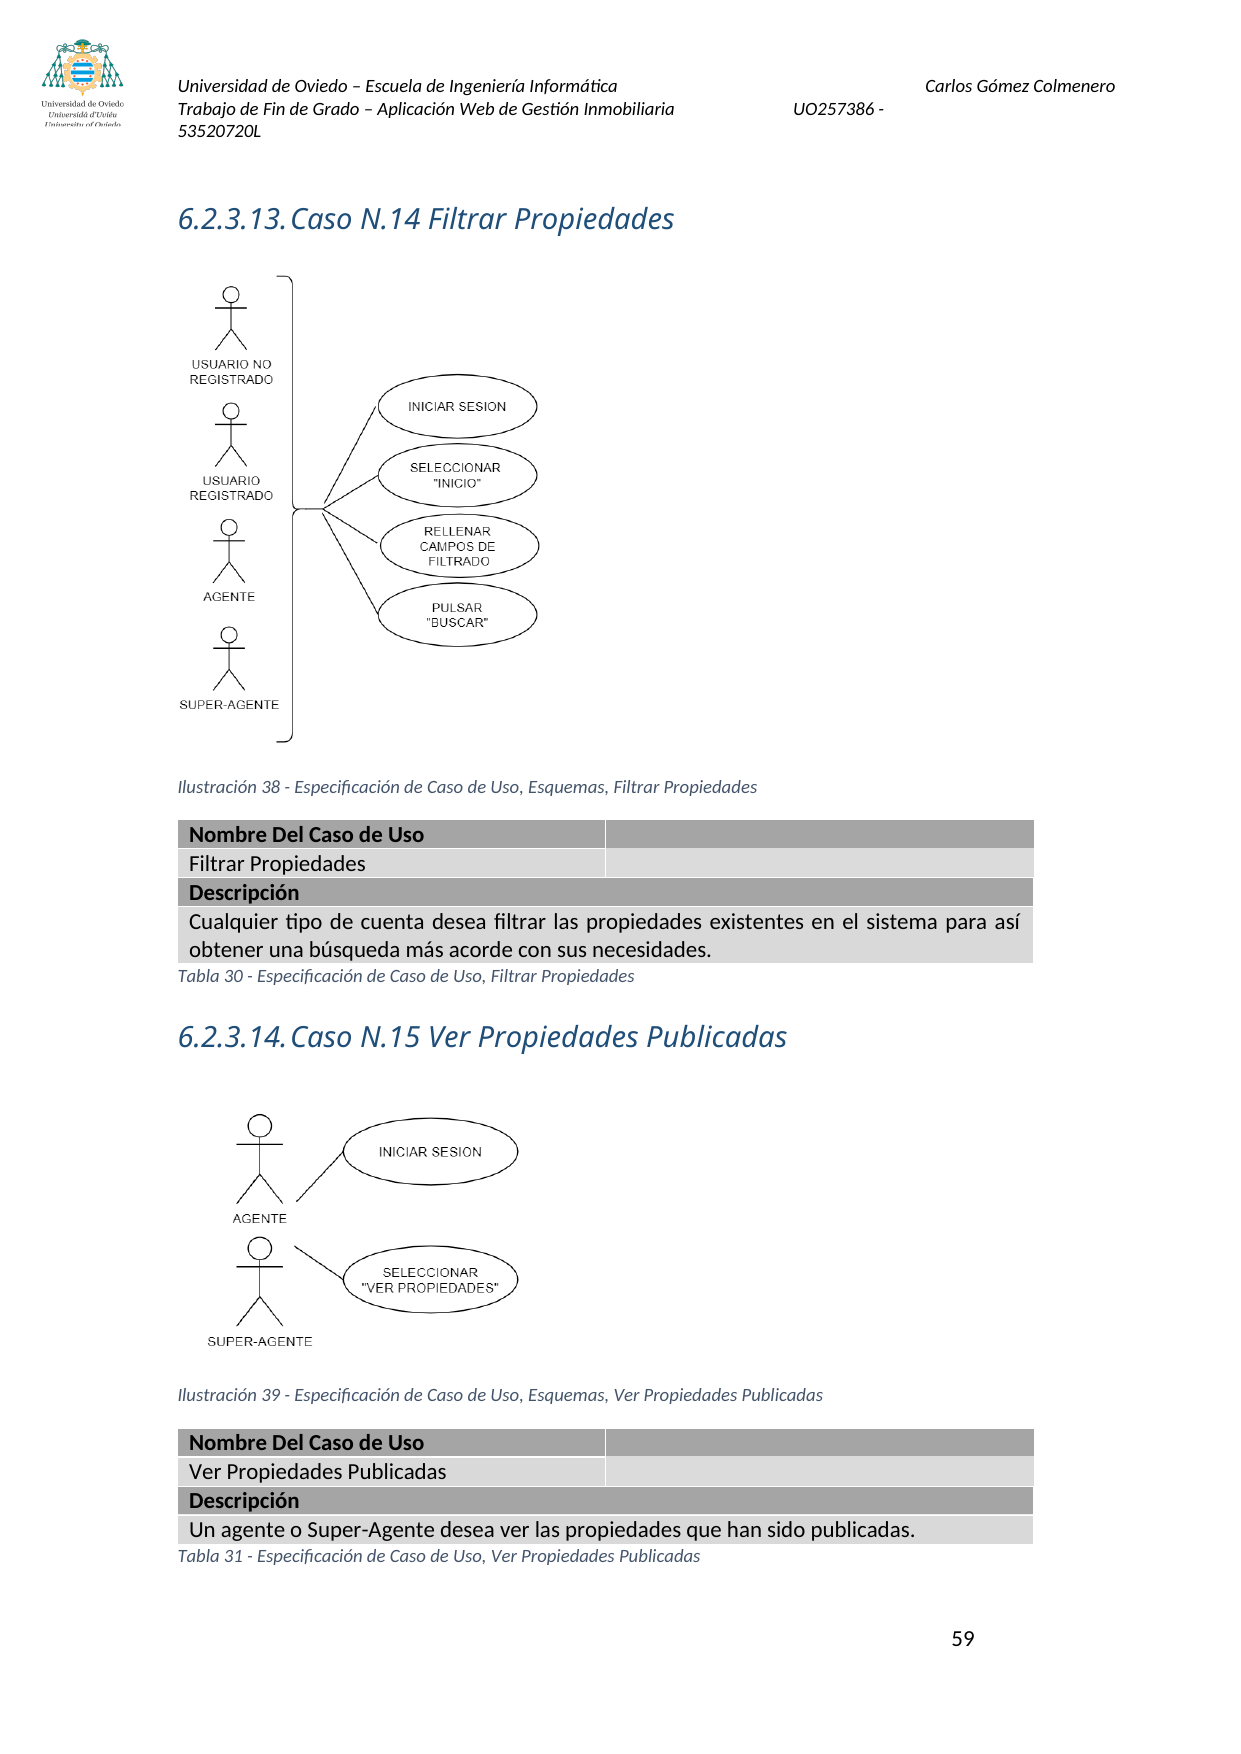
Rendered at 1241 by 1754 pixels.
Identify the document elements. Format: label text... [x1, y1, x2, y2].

text Ilustración 38 - Especificación de Caso de Uso, Esquemas, Filtrar Propiedades [177, 775, 974, 798]
subtitle Caso N.14 Filtrar Propiedades [177, 199, 974, 238]
text Ilustración 39 - Especificación de Caso de Uso, Esquemas, Ver Propiedades Publicadas [177, 1384, 974, 1407]
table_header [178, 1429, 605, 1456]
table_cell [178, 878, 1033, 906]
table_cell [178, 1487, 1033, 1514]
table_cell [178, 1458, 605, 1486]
picture [36, 38, 124, 126]
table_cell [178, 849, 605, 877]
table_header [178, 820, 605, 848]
subtitle Caso N.15 Ver Propiedades Publicadas [177, 1016, 974, 1056]
picture [177, 266, 540, 757]
picture [177, 1084, 540, 1365]
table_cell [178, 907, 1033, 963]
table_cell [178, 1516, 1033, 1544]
